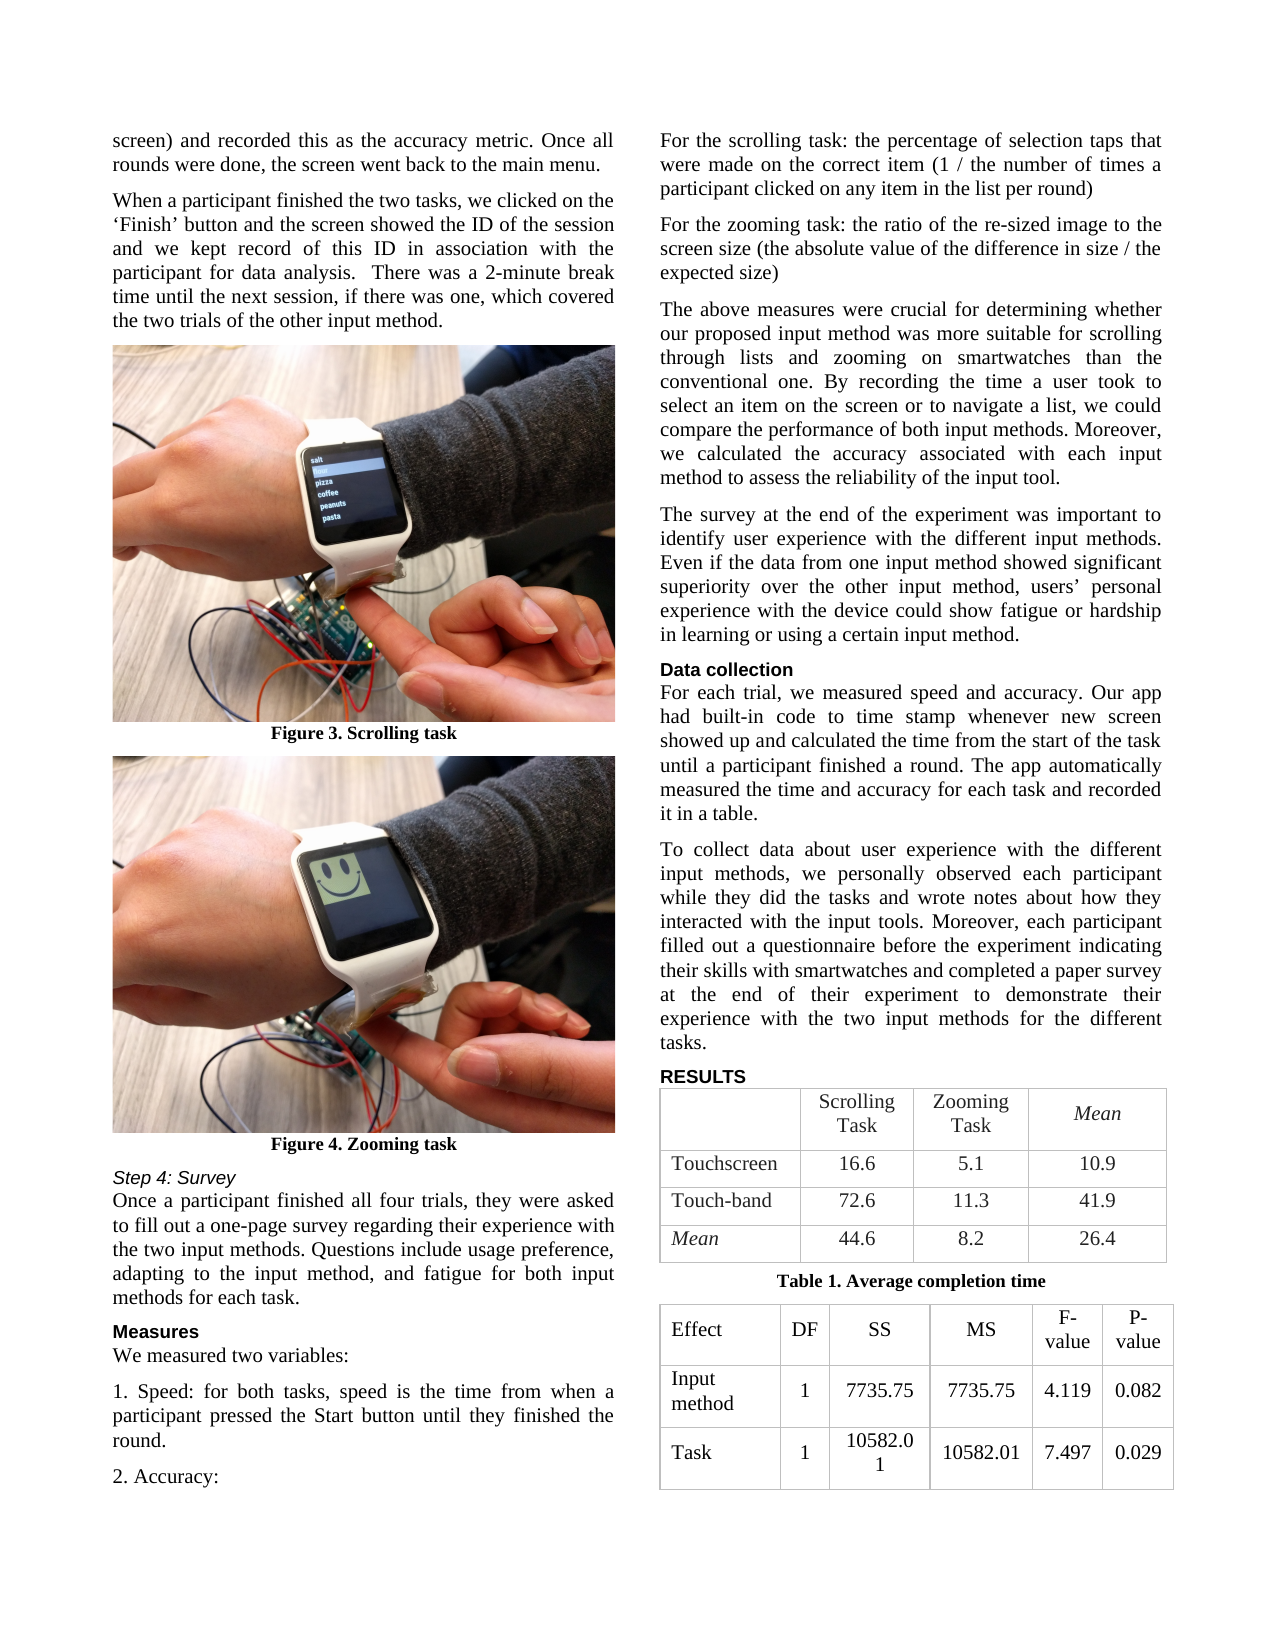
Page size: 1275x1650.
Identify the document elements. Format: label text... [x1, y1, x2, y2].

text We measured two variables: [112, 1343, 615, 1367]
text The above measures were crucial for determining whether our proposed input method was more suitable for scrolling through lists and zooming on smartwatches than the conventional one. By recording the time a user took to select an item on the screen or to navigate a list, we could compare the performance of both input methods. Moreover, we calculated the accuracy associated with each input method to assess the reliability of the input tool. [660, 297, 1162, 489]
table_cell 11.3 [914, 1188, 1028, 1225]
table_cell Touch-band [661, 1188, 800, 1225]
table_cell Input method [661, 1366, 780, 1427]
table_cell 72.6 [801, 1188, 913, 1225]
text For the zooming task: the ratio of the re-sized image to the screen size (the absolute value of the difference in size / the expected size) [660, 212, 1162, 284]
text The survey at the end of the experiment was important to identify user experience with the different input methods. Even if the data from one input method showed significant superiority over the other input method, users’ personal experience with the device could show fatigue or hardship in learning or using a certain input method. [660, 502, 1162, 646]
table_header Mean [1029, 1089, 1166, 1149]
table_cell 1 [781, 1366, 829, 1427]
text Once a participant finished all four trials, they were asked to fill out a one-page survey regarding their experience with the two input methods. Questions include usage preference, adapting to the input method, and fatigue for both input methods for each task. [112, 1188, 615, 1309]
table_header P-value [1103, 1305, 1173, 1365]
text 1. Speed: for both tasks, speed is the time from when a participant pressed the Start button until they finished the round. [112, 1379, 615, 1452]
table_cell 26.4 [1029, 1226, 1166, 1262]
table_cell 7735.75 [830, 1366, 929, 1427]
text Figure 3. Scrolling task [112, 722, 615, 743]
subtitle Measures [112, 1321, 615, 1343]
table_header MS [931, 1305, 1032, 1365]
table_cell 5.1 [914, 1151, 1028, 1187]
table_cell 10582.01 [830, 1428, 929, 1489]
table_header F-value [1033, 1305, 1102, 1365]
table_cell Mean [661, 1226, 800, 1262]
table_cell 7.497 [1033, 1428, 1102, 1489]
table_cell 0.082 [1103, 1366, 1173, 1427]
text For the scrolling task: the percentage of selection taps that were made on the correct item (1 / the number of times a participant clicked on any item in the list per round) [660, 127, 1162, 200]
table_cell Touchscreen [661, 1151, 800, 1187]
table_header Scrolling Task [801, 1089, 913, 1149]
picture [112, 345, 615, 722]
text To collect data about user experience with the different input methods, we personally observed each participant while they did the tasks and wrote notes about how they interacted with the input tools. Moreover, each participant filled out a questionnaire before the experiment indicating their skills with smartwatches and completed a paper survey at the end of their experiment to demonstrate their experience with the two input methods for the different tasks. [660, 837, 1162, 1054]
table_header Zooming Task [914, 1089, 1028, 1149]
text When a participant finished the two tasks, we clicked on the ‘Finish’ button and the screen showed the ID of the session and we kept record of this ID in association with the participant for data analysis. There was a 2-minute break time until the next session, if there was one, which covered the two trials of the other input method. [112, 188, 615, 332]
table_cell 16.6 [801, 1151, 913, 1187]
subtitle Data collection [660, 659, 1162, 680]
table_cell 10582.01 [931, 1428, 1032, 1489]
text 2. Accuracy: [112, 1464, 615, 1488]
table_cell 4.119 [1033, 1366, 1102, 1427]
table_cell 1 [781, 1428, 829, 1489]
table_cell 41.9 [1029, 1188, 1166, 1225]
picture [112, 756, 615, 1133]
table_cell 44.6 [801, 1226, 913, 1262]
table_header Effect [661, 1305, 780, 1365]
text Figure 4. Zooming task [112, 1133, 615, 1154]
subtitle Step 4: Survey [112, 1167, 615, 1188]
subtitle results [660, 1066, 1162, 1088]
table_header SS [830, 1305, 929, 1365]
table_cell 10.9 [1029, 1151, 1166, 1187]
table_cell Task [661, 1428, 780, 1489]
table_cell 7735.75 [931, 1366, 1032, 1427]
table_cell 8.2 [914, 1226, 1028, 1262]
text For each trial, we measured speed and accuracy. Our app had built-in code to time stamp whenever new screen showed up and calculated the time from the start of the task until a participant finished a round. The app automatically measured the time and accuracy for each task and recorded it in a table. [660, 680, 1162, 825]
table_cell 0.029 [1103, 1428, 1173, 1489]
table_header DF [781, 1305, 829, 1365]
table_header [661, 1089, 800, 1149]
